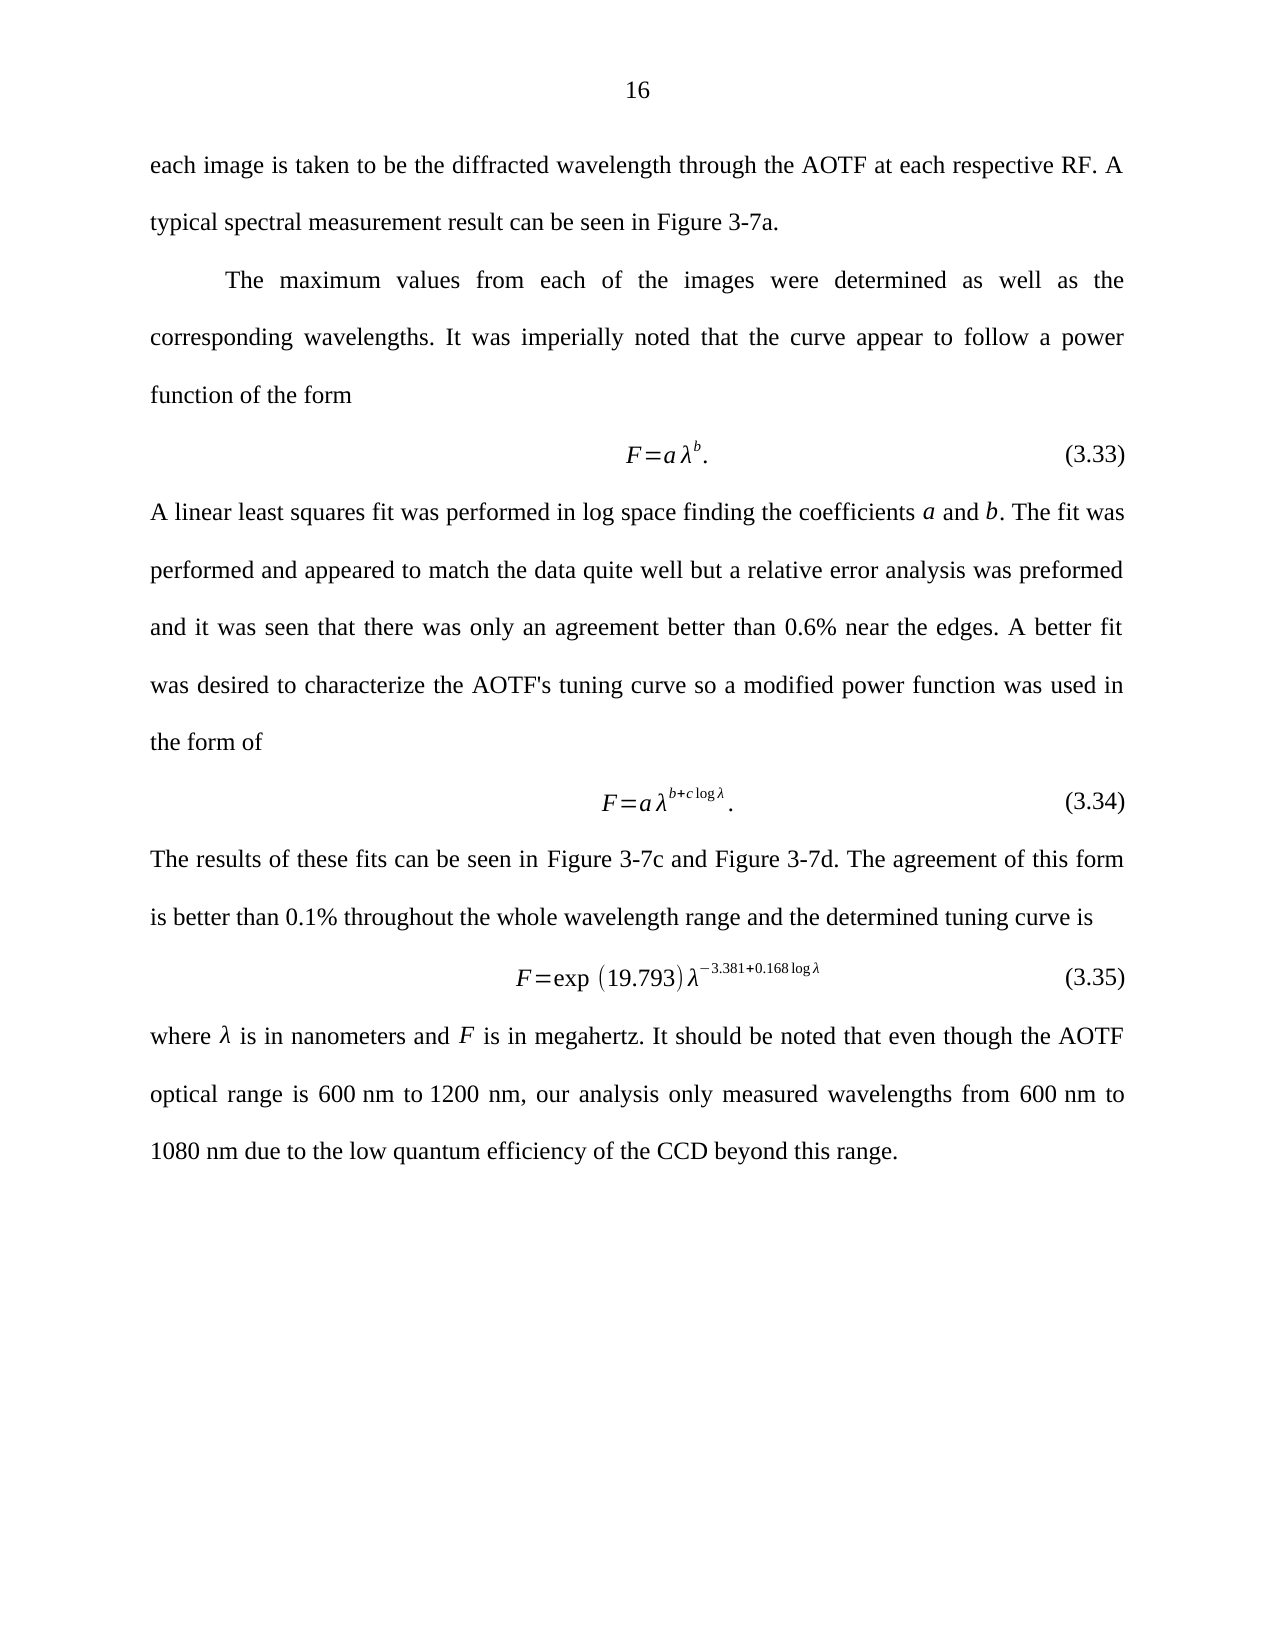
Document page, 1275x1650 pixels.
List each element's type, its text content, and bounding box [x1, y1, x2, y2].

table_header (3.35) [1006, 960, 1136, 1021]
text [150, 150, 1125, 236]
text The maximum values from each of the images were determined as well as the corresponding wavelengths. It was imperially noted that the curve appear to follow a power function of the form [150, 265, 1125, 409]
text A linear least squares fit was performed in log space finding the coefficients and . The fit was performed and appeared to match the data quite well but a relative error analysis was preformed and it was seen that there was only an agreement better than 0.6% near the edges. A better fit was desired to characterize the AOTF's tuning curve so a modified power function was used in the form of [150, 497, 1125, 756]
table_header [298, 960, 1006, 1021]
text The results of these fits can be seen in Figure 3-7c and Figure 3-7d. The agreement of this form is better than 0.1% throughout the whole wavelength range and the determined tuning curve is [150, 844, 1125, 931]
table_header [298, 785, 1006, 844]
table_header (3.34) [1006, 785, 1136, 844]
table_header (3.33) [1006, 438, 1136, 497]
text where is in nanometers and is in megahertz. It should be noted that even though the AOTF optical range is 600 nm to 1200 nm, our analysis only measured wavelengths from 600 nm to 1080 nm due to the low quantum efficiency of the CCD beyond this range. [150, 1021, 1125, 1165]
table_header [298, 438, 1006, 497]
